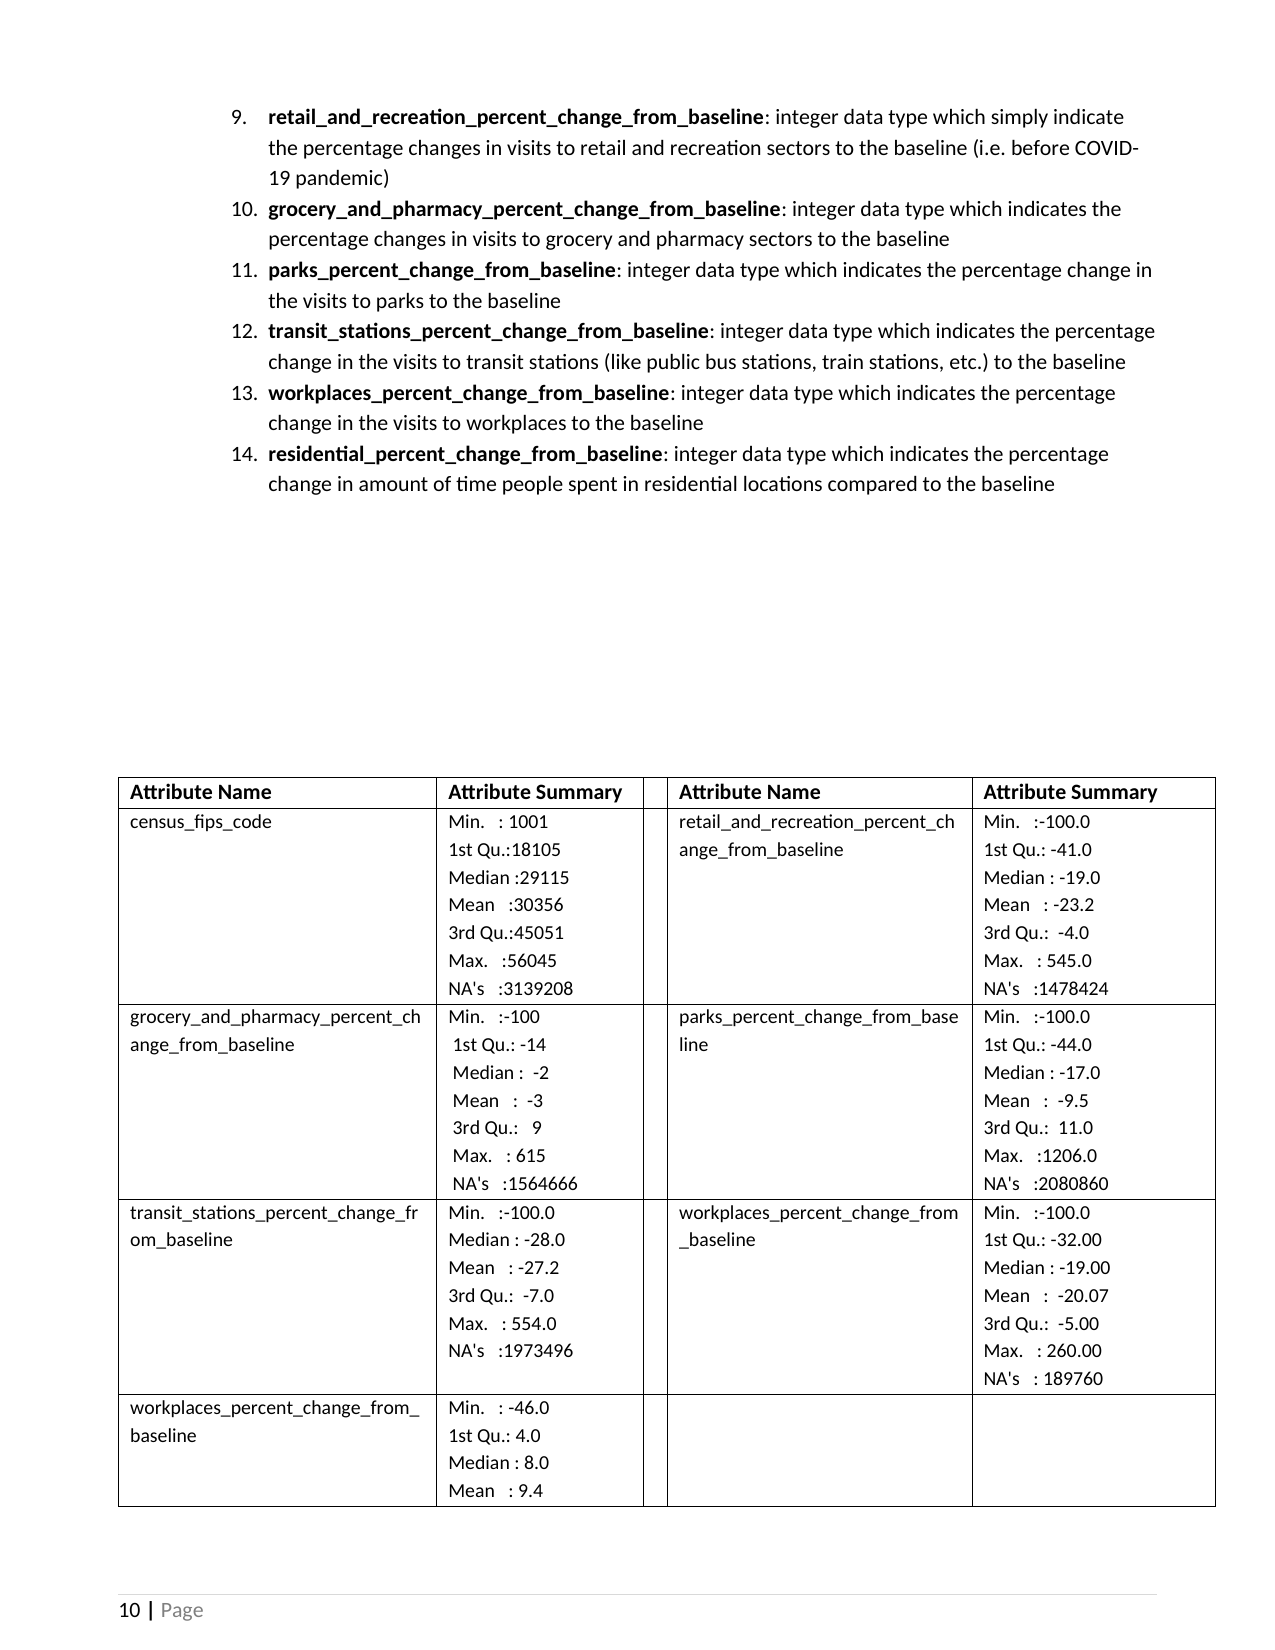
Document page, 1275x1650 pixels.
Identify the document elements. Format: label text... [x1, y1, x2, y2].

table_cell [973, 1395, 1215, 1506]
table_cell [644, 809, 667, 1003]
table_cell Min. :-100.0 1st Qu.: -41.0 Median : -19.0 Mean : -23.2 3rd Qu.: -4.0 Max. : 545.0 NA's :1478424 [973, 809, 1215, 1003]
list transit_stations_percent_change_from_baseline: integer data type which indicates the percentage change in the visits to transit stations (like public bus stations, train stations, etc.) to the baseline [231, 317, 1157, 375]
table_cell Min. :-100.0 Median : -28.0 Mean : -27.2 3rd Qu.: -7.0 Max. : 554.0 NA's :1973496 [437, 1200, 643, 1394]
table_cell census_fips_code [119, 809, 436, 1003]
table_cell workplaces_percent_change_from_baseline [668, 1200, 972, 1394]
table_cell [668, 1395, 972, 1506]
list parks_percent_change_from_baseline: integer data type which indicates the percentage change in the visits to parks to the baseline [231, 256, 1157, 313]
table_cell [644, 1200, 667, 1394]
table_cell Min. :-100.0 1st Qu.: -32.00 Median : -19.00 Mean : -20.07 3rd Qu.: -5.00 Max. : 260.00 NA's : 189760 [973, 1200, 1215, 1394]
table_header Attribute Summary [437, 778, 643, 808]
list workplaces_percent_change_from_baseline: integer data type which indicates the percentage change in the visits to workplaces to the baseline [231, 379, 1157, 436]
list grocery_and_pharmacy_percent_change_from_baseline: integer data type which indicates the percentage changes in visits to grocery and pharmacy sectors to the baseline [231, 195, 1157, 252]
list retail_and_recreation_percent_change_from_baseline: integer data type which simply indicate the percentage changes in visits to retail and recreation sectors to the baseline (i.e. before COVID-19 pandemic) [231, 103, 1157, 191]
table_cell [644, 1005, 667, 1199]
table_cell retail_and_recreation_percent_change_from_baseline [668, 809, 972, 1003]
table_cell Min. : 1001 1st Qu.:18105 Median :29115 Mean :30356 3rd Qu.:45051 Max. :56045 NA's :3139208 [437, 809, 643, 1003]
table_cell Min. :-100 1st Qu.: -14 Median : -2 Mean : -3 3rd Qu.: 9 Max. : 615 NA's :1564666 [437, 1005, 643, 1199]
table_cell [437, 1395, 643, 1506]
table_header Attribute Name [119, 778, 436, 808]
table_cell [644, 1395, 667, 1506]
table_header [644, 778, 667, 808]
table_cell parks_percent_change_from_baseline [668, 1005, 972, 1199]
table_cell transit_stations_percent_change_from_baseline [119, 1200, 436, 1394]
table_cell Min. :-100.0 1st Qu.: -44.0 Median : -17.0 Mean : -9.5 3rd Qu.: 11.0 Max. :1206.0 NA's :2080860 [973, 1005, 1215, 1199]
table_cell grocery_and_pharmacy_percent_change_from_baseline [119, 1005, 436, 1199]
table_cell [119, 1395, 436, 1506]
list residential_percent_change_from_baseline: integer data type which indicates the percentage change in amount of time people spent in residential locations compared to the baseline [231, 440, 1157, 497]
table_header Attribute Summary [973, 778, 1215, 808]
table_header Attribute Name [668, 778, 972, 808]
